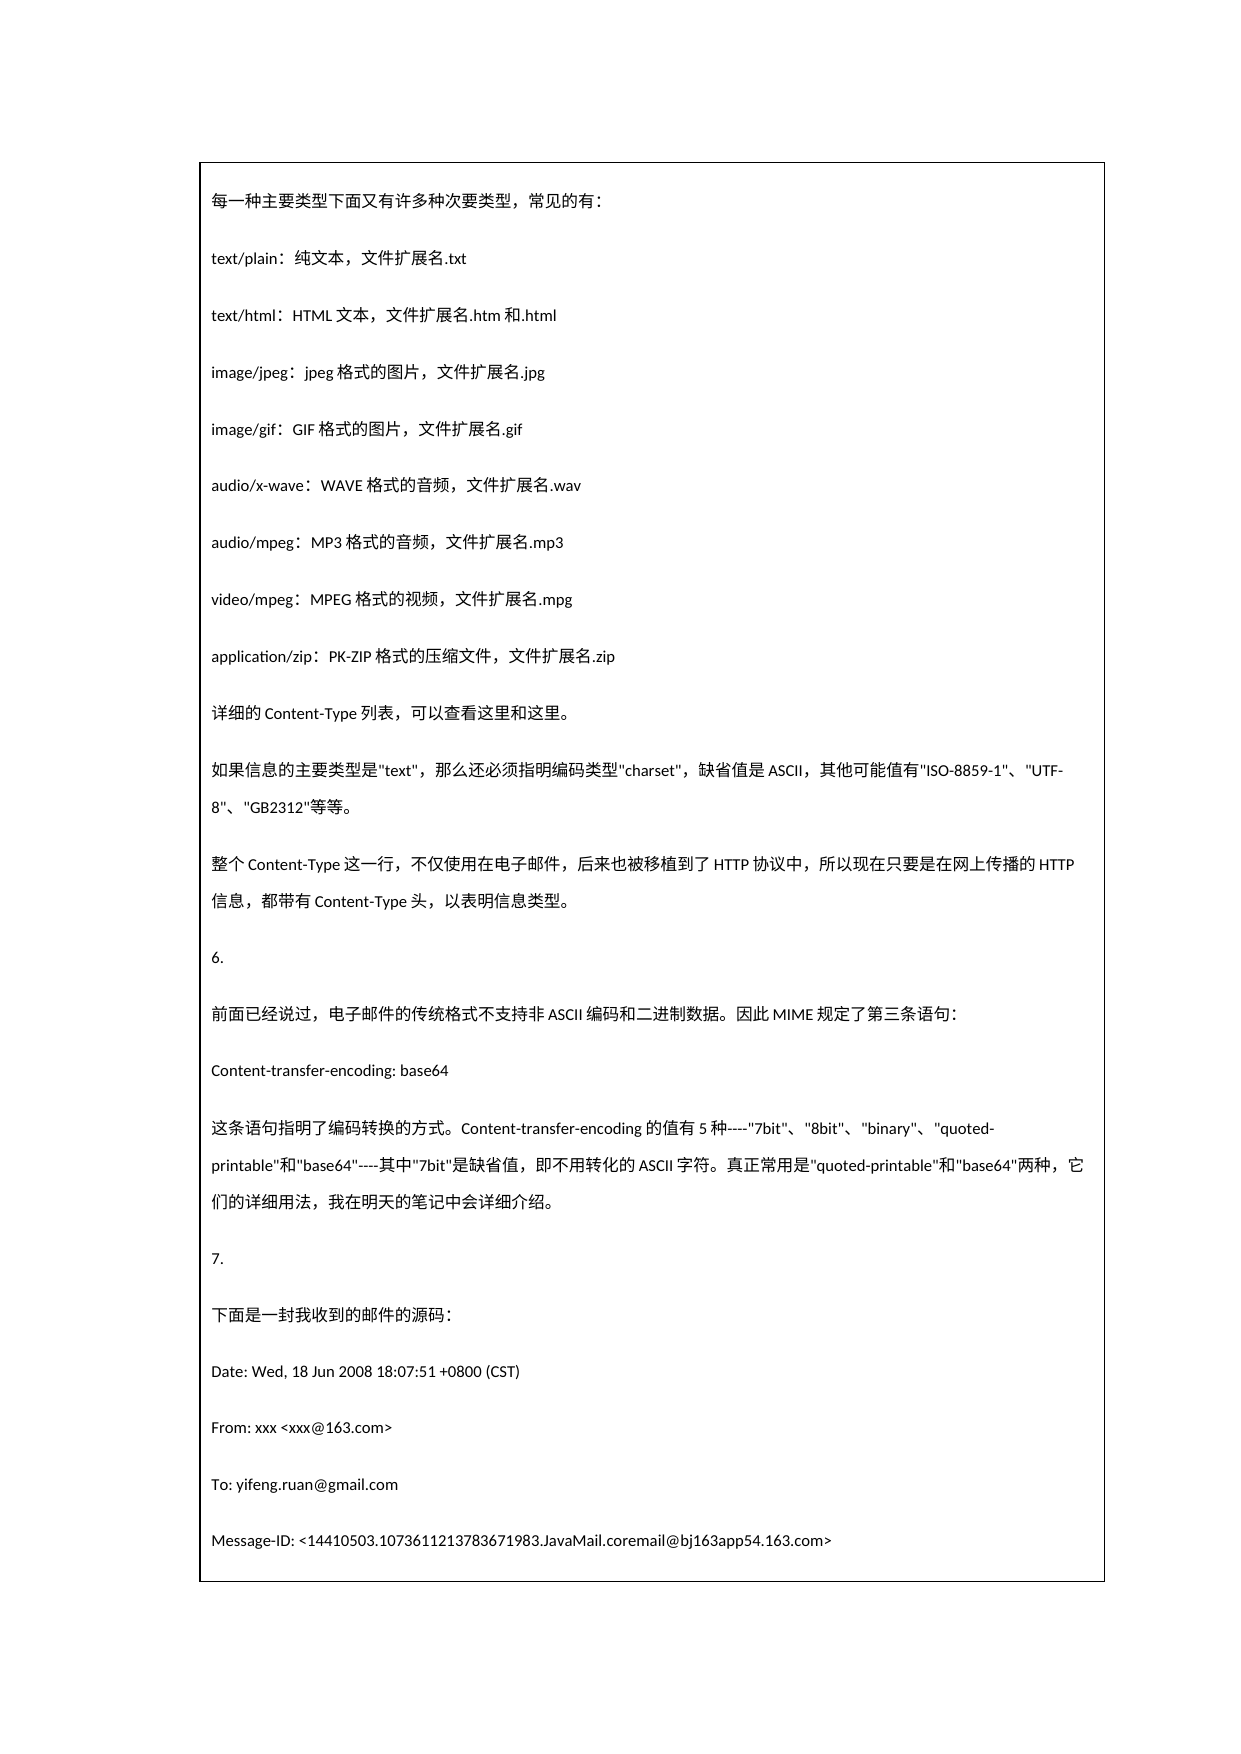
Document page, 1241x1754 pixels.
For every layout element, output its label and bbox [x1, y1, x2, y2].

table_header [201, 163, 1104, 1581]
